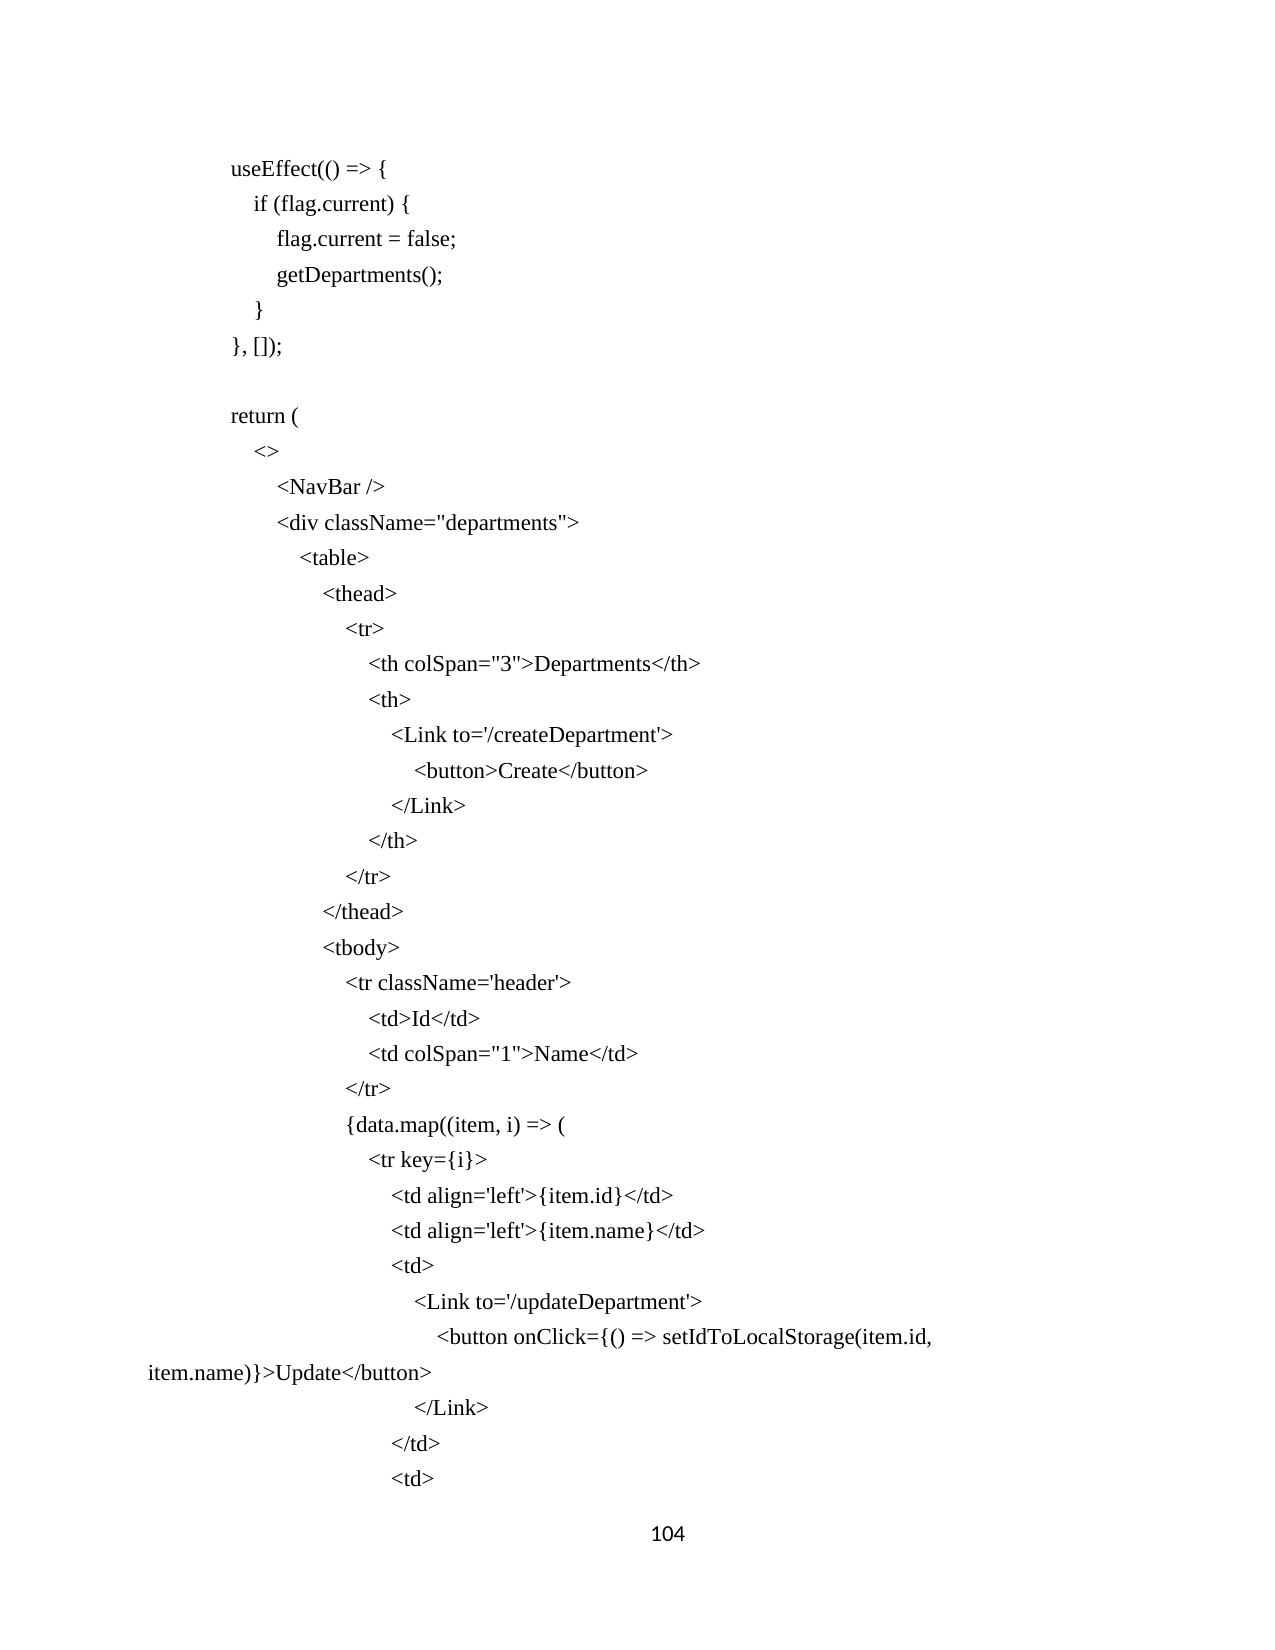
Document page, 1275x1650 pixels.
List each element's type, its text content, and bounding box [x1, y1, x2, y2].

text <> [148, 431, 1127, 466]
text flag.current = false; [148, 218, 1127, 254]
text <td> [148, 1458, 1127, 1493]
text return ( [148, 396, 1127, 431]
text <td align='left'>{item.name}</td> [148, 1210, 1127, 1246]
text <button>Create</button> [148, 750, 1127, 785]
text </tr> [148, 1068, 1127, 1104]
text </tr> [148, 856, 1127, 891]
text <div className="departments"> [148, 502, 1127, 537]
text </th> [148, 821, 1127, 856]
text getDepartments(); [148, 254, 1127, 289]
text <thead> [148, 573, 1127, 608]
text }, []); [148, 325, 1127, 360]
text <td colSpan="1">Name</td> [148, 1033, 1127, 1068]
text <button onClick={() => setIdToLocalStorage(item.id, item.name)}>Update</button> [148, 1316, 1127, 1387]
text </Link> [148, 785, 1127, 821]
text <td> [148, 1246, 1127, 1281]
text useEffect(() => { [148, 148, 1127, 183]
text if (flag.current) { [148, 183, 1127, 218]
text <table> [148, 537, 1127, 573]
text <td align='left'>{item.id}</td> [148, 1175, 1127, 1210]
text {data.map((item, i) => ( [148, 1104, 1127, 1139]
text <NavBar /> [148, 466, 1127, 502]
text <td>Id</td> [148, 998, 1127, 1033]
text <th colSpan="3">Departments</th> [148, 643, 1127, 679]
text </thead> [148, 891, 1127, 927]
text <tbody> [148, 927, 1127, 962]
text <tr> [148, 608, 1127, 643]
text <Link to='/createDepartment'> [148, 714, 1127, 750]
text </td> [148, 1423, 1127, 1458]
text </Link> [148, 1387, 1127, 1423]
text } [148, 289, 1127, 325]
text <tr className='header'> [148, 962, 1127, 998]
text <Link to='/updateDepartment'> [148, 1281, 1127, 1316]
text <th> [148, 679, 1127, 714]
text <tr key={i}> [148, 1139, 1127, 1175]
